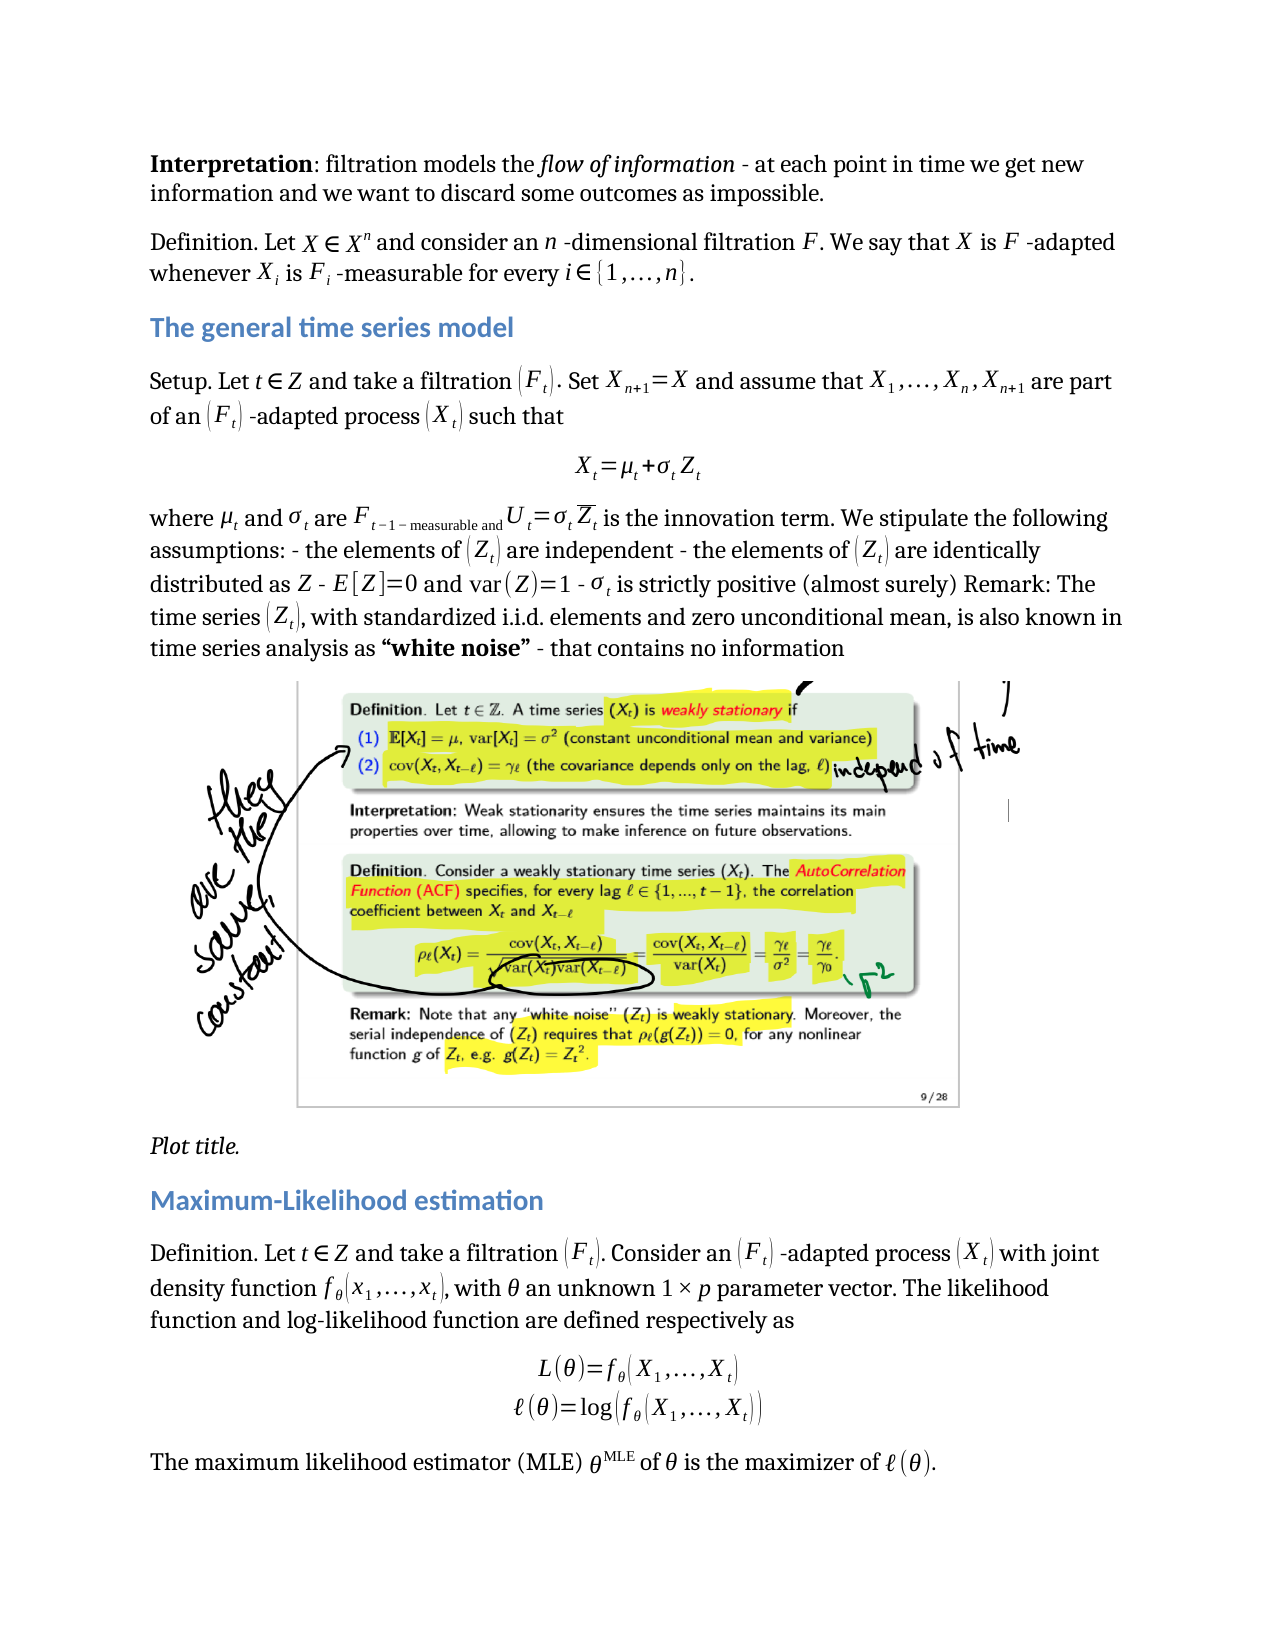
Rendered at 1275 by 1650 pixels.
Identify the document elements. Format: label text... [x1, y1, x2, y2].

subtitle Maximum-Likelihood estimation [150, 1182, 1125, 1217]
text Definition. Let and consider an -dimensional filtration . We say that is -adapted whenever is -measurable for every . [150, 226, 1125, 289]
text Setup. Let and take a filtration Set and assume that are part of an -adapted process such that [150, 364, 1125, 433]
text where and are is the innovation term. We stipulate the following assumptions: - the elements of are independent - the elements of are identically distributed as - and - is strictly positive (almost surely) Remark: The time series , with standardized i.i.d. elements and zero unconditional mean, is also known in time series analysis as “white noise” - that contains no information [150, 502, 1125, 663]
text The maximum likelihood estimator (MLE) of is the maximizer of . [150, 1447, 1125, 1478]
subtitle The general time series model [150, 309, 1125, 345]
text Interpretation: filtration models the flow of information - at each point in time we get new information and we want to discard some outcomes as impossible. [150, 150, 1125, 207]
text Plot title. [150, 1132, 1125, 1161]
text Definition. Let and take a filtration . Consider an -adapted process with joint density function , with an unknown parameter vector. The likelihood function and log-likelihood function are defined respectively as [150, 1236, 1125, 1334]
picture [168, 681, 1044, 1112]
